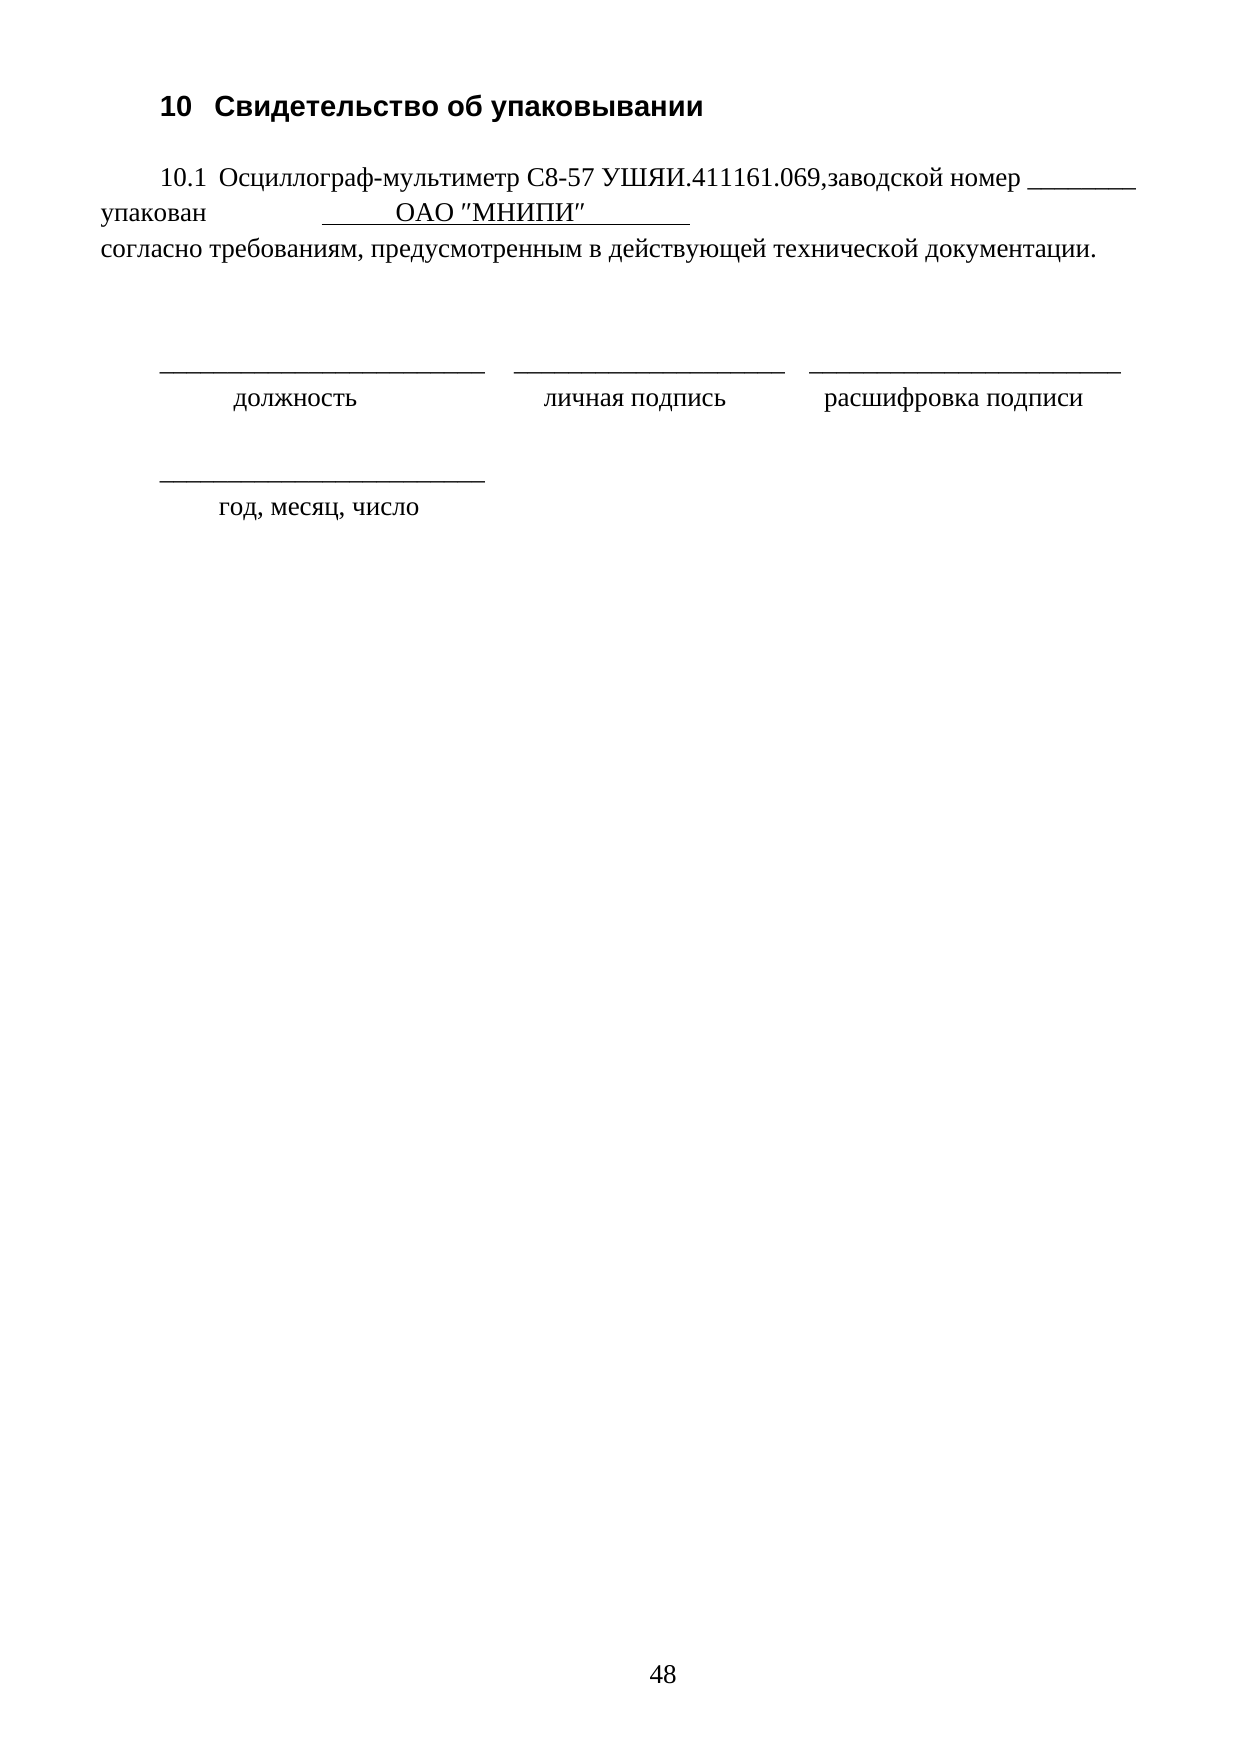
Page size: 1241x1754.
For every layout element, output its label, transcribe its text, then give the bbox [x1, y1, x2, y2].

text ________________________ ____________________ _______________________ [159, 345, 1152, 376]
text упакован ОАО ″МНИПИ″ [100, 196, 1152, 228]
text 10 Свидетельство об упаковывании [100, 89, 1152, 122]
text год, месяц, число [100, 490, 1152, 521]
text должность личная подпись расшифровка подписи [233, 381, 1152, 412]
text ________________________ [100, 454, 1152, 485]
text 10.1 Осциллограф-мультиметр С8-57 УШЯИ.411161.069,заводской номер ________ [100, 161, 1152, 192]
text согласно требованиям, предусмотренным в действующей технической документации. [100, 232, 1152, 263]
